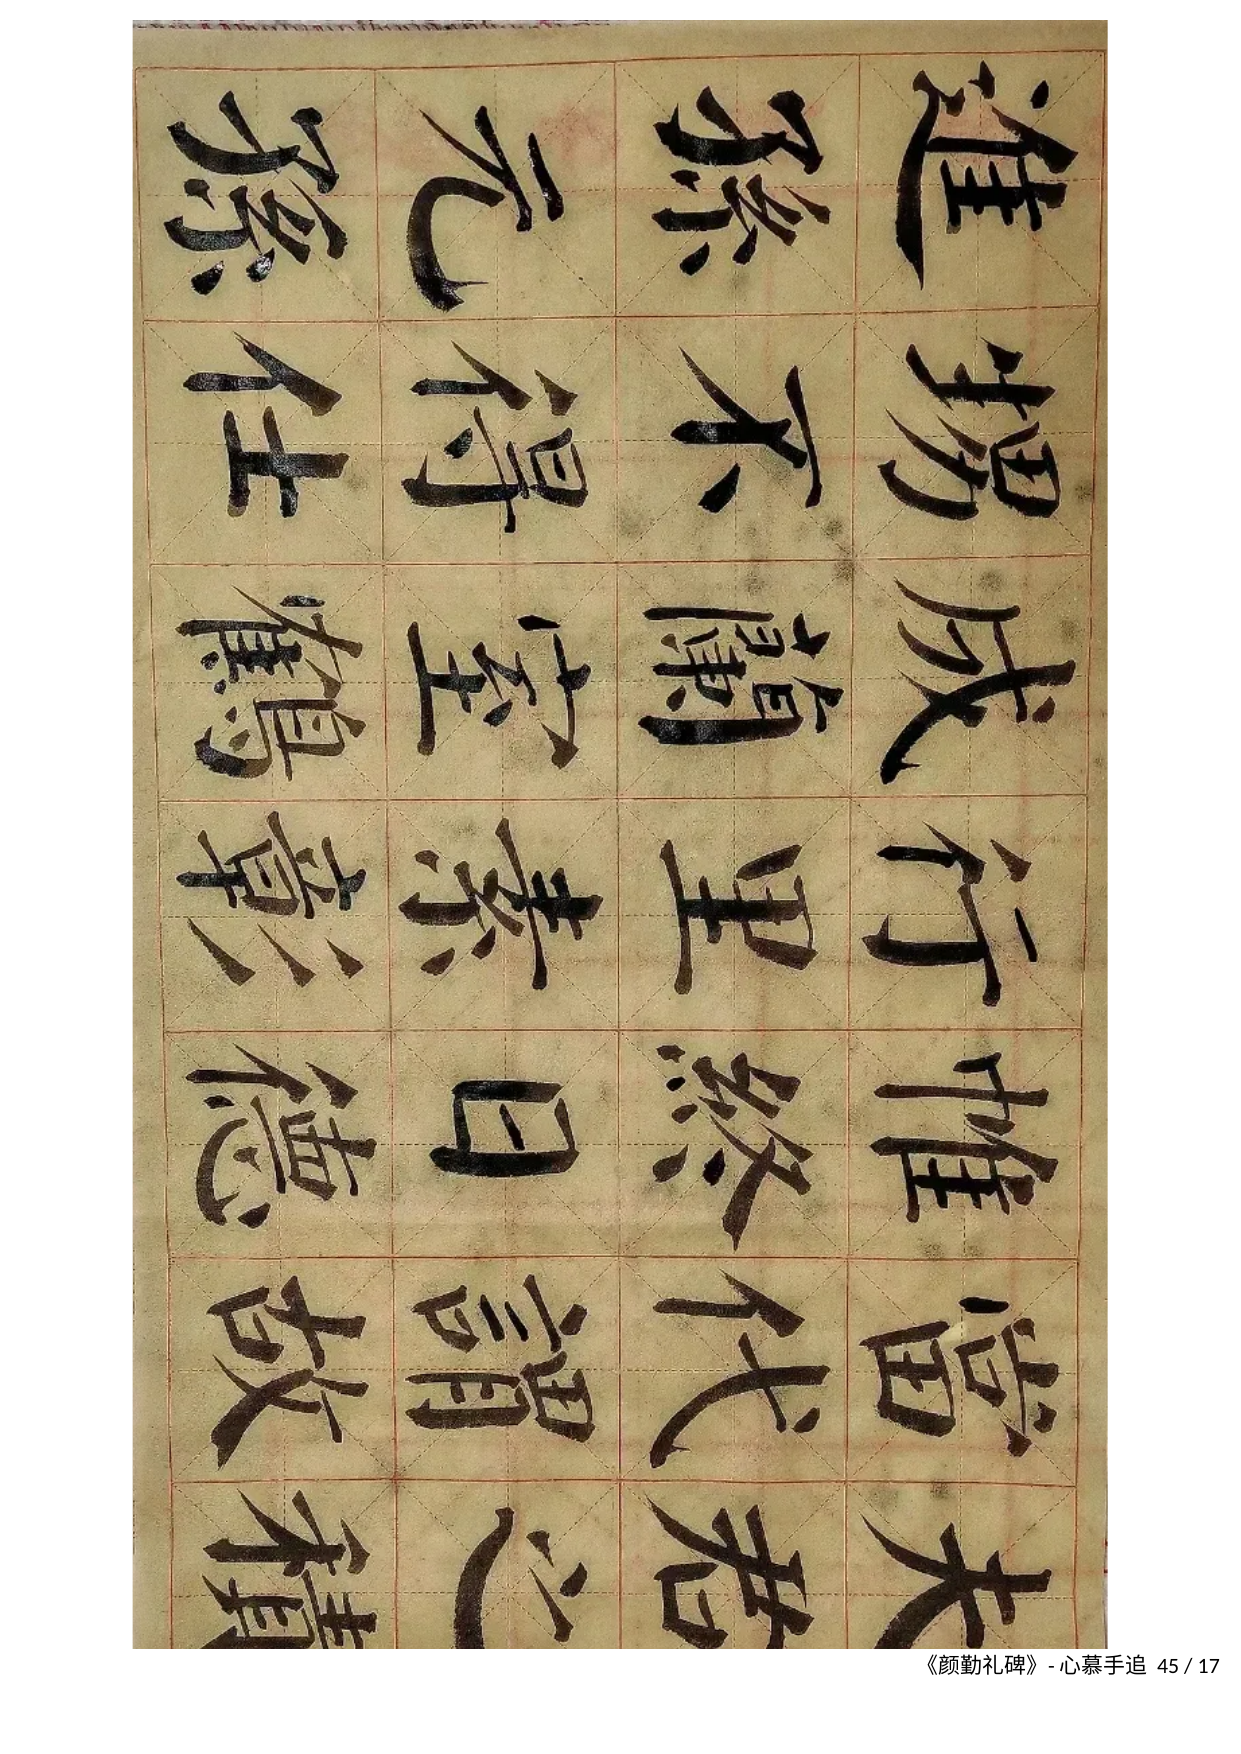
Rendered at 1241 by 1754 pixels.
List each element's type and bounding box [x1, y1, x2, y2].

picture [132, 20, 1108, 1649]
